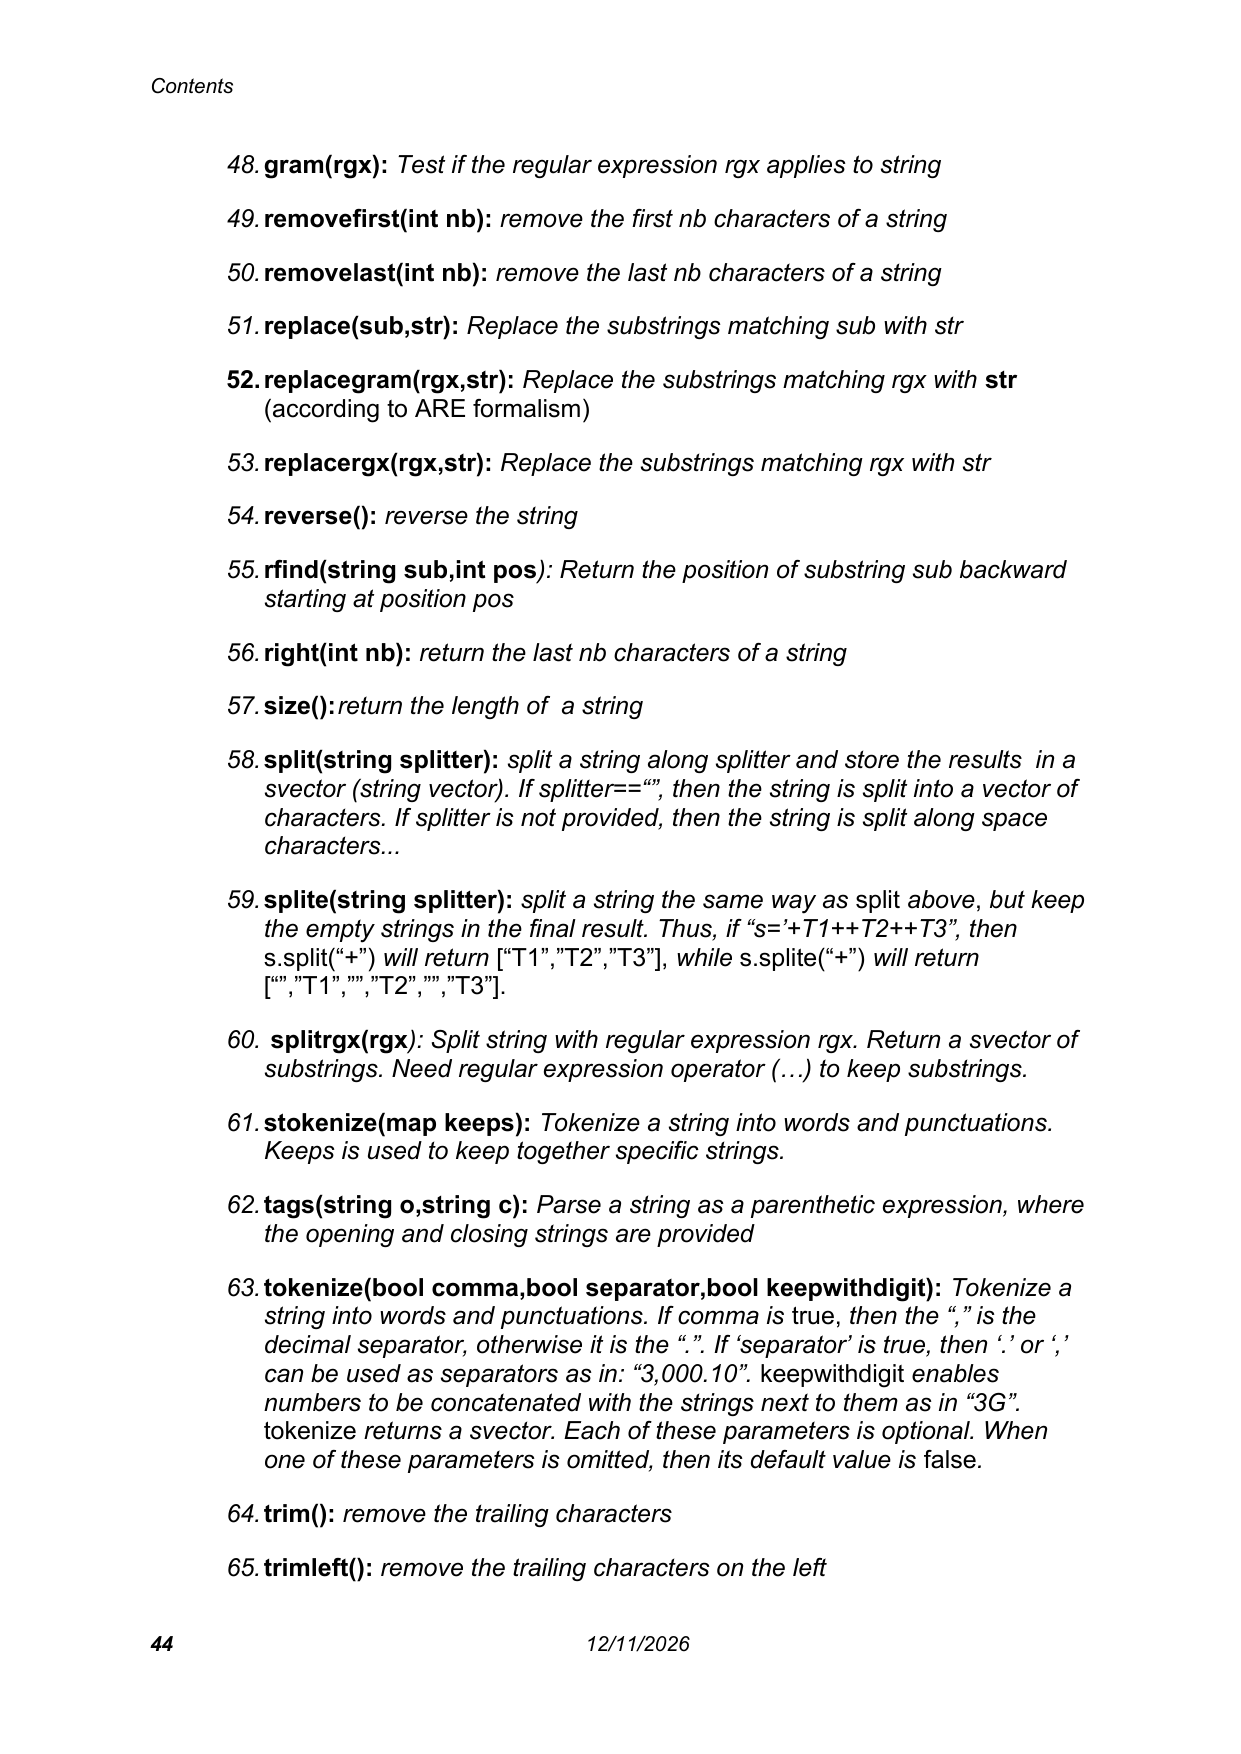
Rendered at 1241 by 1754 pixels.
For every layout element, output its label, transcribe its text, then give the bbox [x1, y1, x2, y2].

list right(int nb): return the last nb characters of a string [226, 637, 1090, 666]
list reverse(): reverse the string [226, 501, 1090, 530]
list replacergx(rgx,str): Replace the substrings matching rgx with str [226, 447, 1090, 476]
list replacegram(rgx,str): Replace the substrings matching rgx with str (according to ARE formalism) [226, 365, 1090, 422]
list trimleft(): remove the trailing characters on the left [226, 1552, 1090, 1581]
list tokenize(bool comma,bool separator,bool keepwithdigit): Tokenize a string into words and punctuations. If comma is true, then the “,” is the decimal separator, otherwise it is the “.”. If ‘separator’ is true, then ‘.’ or ‘,’ can be used as separators as in: “3,000.10”. keepwithdigit enables numbers to be concatenated with the strings next to them as in “3G”. tokenize returns a svector. Each of these parameters is optional. When one of these parameters is omitted, then its default value is false. [226, 1272, 1090, 1474]
list size(): return the length of a string [226, 691, 1090, 720]
list trim(): remove the trailing characters [226, 1499, 1090, 1527]
list splite(string splitter): split a string the same way as split above, but keep the empty strings in the final result. Thus, if “s=’+T1++T2++T3”, then s.split(“+”) will return [“T1”,”T2”,”T3”], while s.splite(“+”) will return [“”,”T1”,””,”T2”,””,”T3”]. [226, 885, 1090, 1000]
list removefirst(int nb): remove the first nb characters of a string [226, 204, 1090, 232]
list tags(string o,string c): Parse a string as a parenthetic expression, where the opening and closing strings are provided [226, 1190, 1090, 1247]
list removelast(int nb): remove the last nb characters of a string [226, 257, 1090, 286]
list stokenize(map keeps): Tokenize a string into words and punctuations. Keeps is used to keep together specific strings. [226, 1107, 1090, 1165]
list splitrgx(rgx): Split string with regular expression rgx. Return a svector of substrings. Need regular expression operator (…) to keep substrings. [226, 1025, 1090, 1082]
list replace(sub,str): Replace the substrings matching sub with str [226, 311, 1090, 340]
list rfind(string sub,int pos): Return the position of substring sub backward starting at position pos [226, 555, 1090, 612]
list split(string splitter): split a string along splitter and store the results in a svector (string vector). If splitter==“”, then the string is split into a vector of characters. If splitter is not provided, then the string is split along space characters... [226, 745, 1090, 860]
list gram(rgx): Test if the regular expression rgx applies to string [226, 150, 1090, 179]
